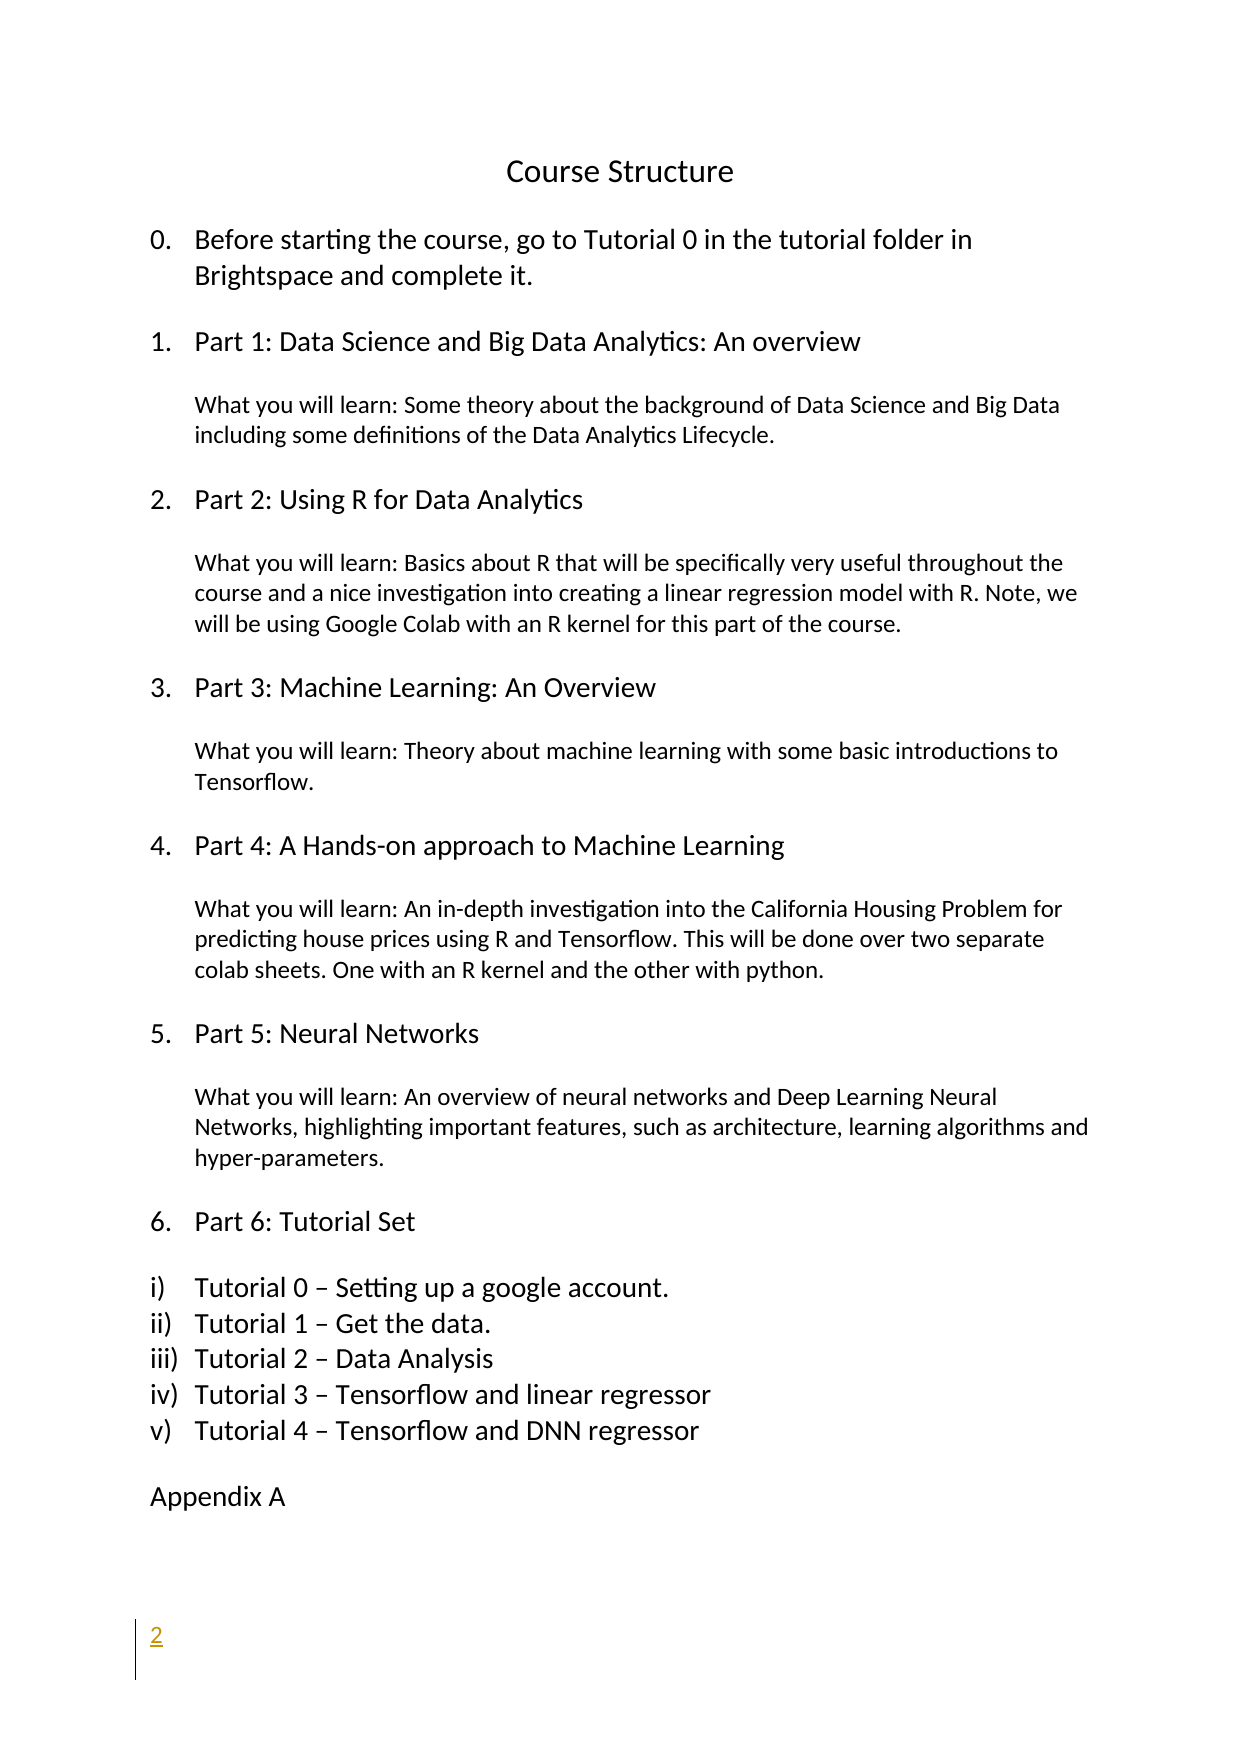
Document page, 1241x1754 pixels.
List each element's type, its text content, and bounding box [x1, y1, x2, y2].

text What you will learn: Some theory about the background of Data Science and Big Data including some definitions of the Data Analytics Lifecycle. [194, 389, 1090, 450]
list Part 2: Using R for Data Analytics [150, 481, 1090, 516]
text Appendix A [150, 1478, 1090, 1513]
list Part 6: Tutorial Set [150, 1203, 1090, 1239]
list Before starting the course, go to Tutorial 0 in the tutorial folder in Brightspace and complete it. [150, 221, 1090, 292]
list Part 4: A Hands-on approach to Machine Learning [150, 827, 1090, 862]
list Part 5: Neural Networks [150, 1015, 1090, 1051]
text What you will learn: An in-depth investigation into the California Housing Problem for predicting house prices using R and Tensorflow. This will be done over two separate colab sheets. One with an R kernel and the other with python. [194, 893, 1090, 984]
text What you will learn: Theory about machine learning with some basic introductions to Tensorflow. [194, 735, 1090, 796]
list Tutorial 3 – Tensorflow and linear regressor [150, 1376, 1090, 1412]
list Tutorial 2 – Data Analysis [150, 1341, 1090, 1376]
list Tutorial 0 – Setting up a google account. [150, 1269, 1090, 1305]
list Part 1: Data Science and Big Data Analytics: An overview [150, 323, 1090, 359]
list Tutorial 1 – Get the data. [150, 1305, 1090, 1341]
list Part 3: Machine Learning: An Overview [150, 669, 1090, 704]
list Tutorial 4 – Tensorflow and DNN regressor [150, 1412, 1090, 1447]
text Course Structure [150, 150, 1090, 191]
text What you will learn: An overview of neural networks and Deep Learning Neural Networks, highlighting important features, such as architecture, learning algorithms and hyper-parameters. [194, 1081, 1090, 1173]
text What you will learn: Basics about R that will be specifically very useful throughout the course and a nice investigation into creating a linear regression model with R. Note, we will be using Google Colab with an R kernel for this part of the course. [194, 547, 1090, 638]
